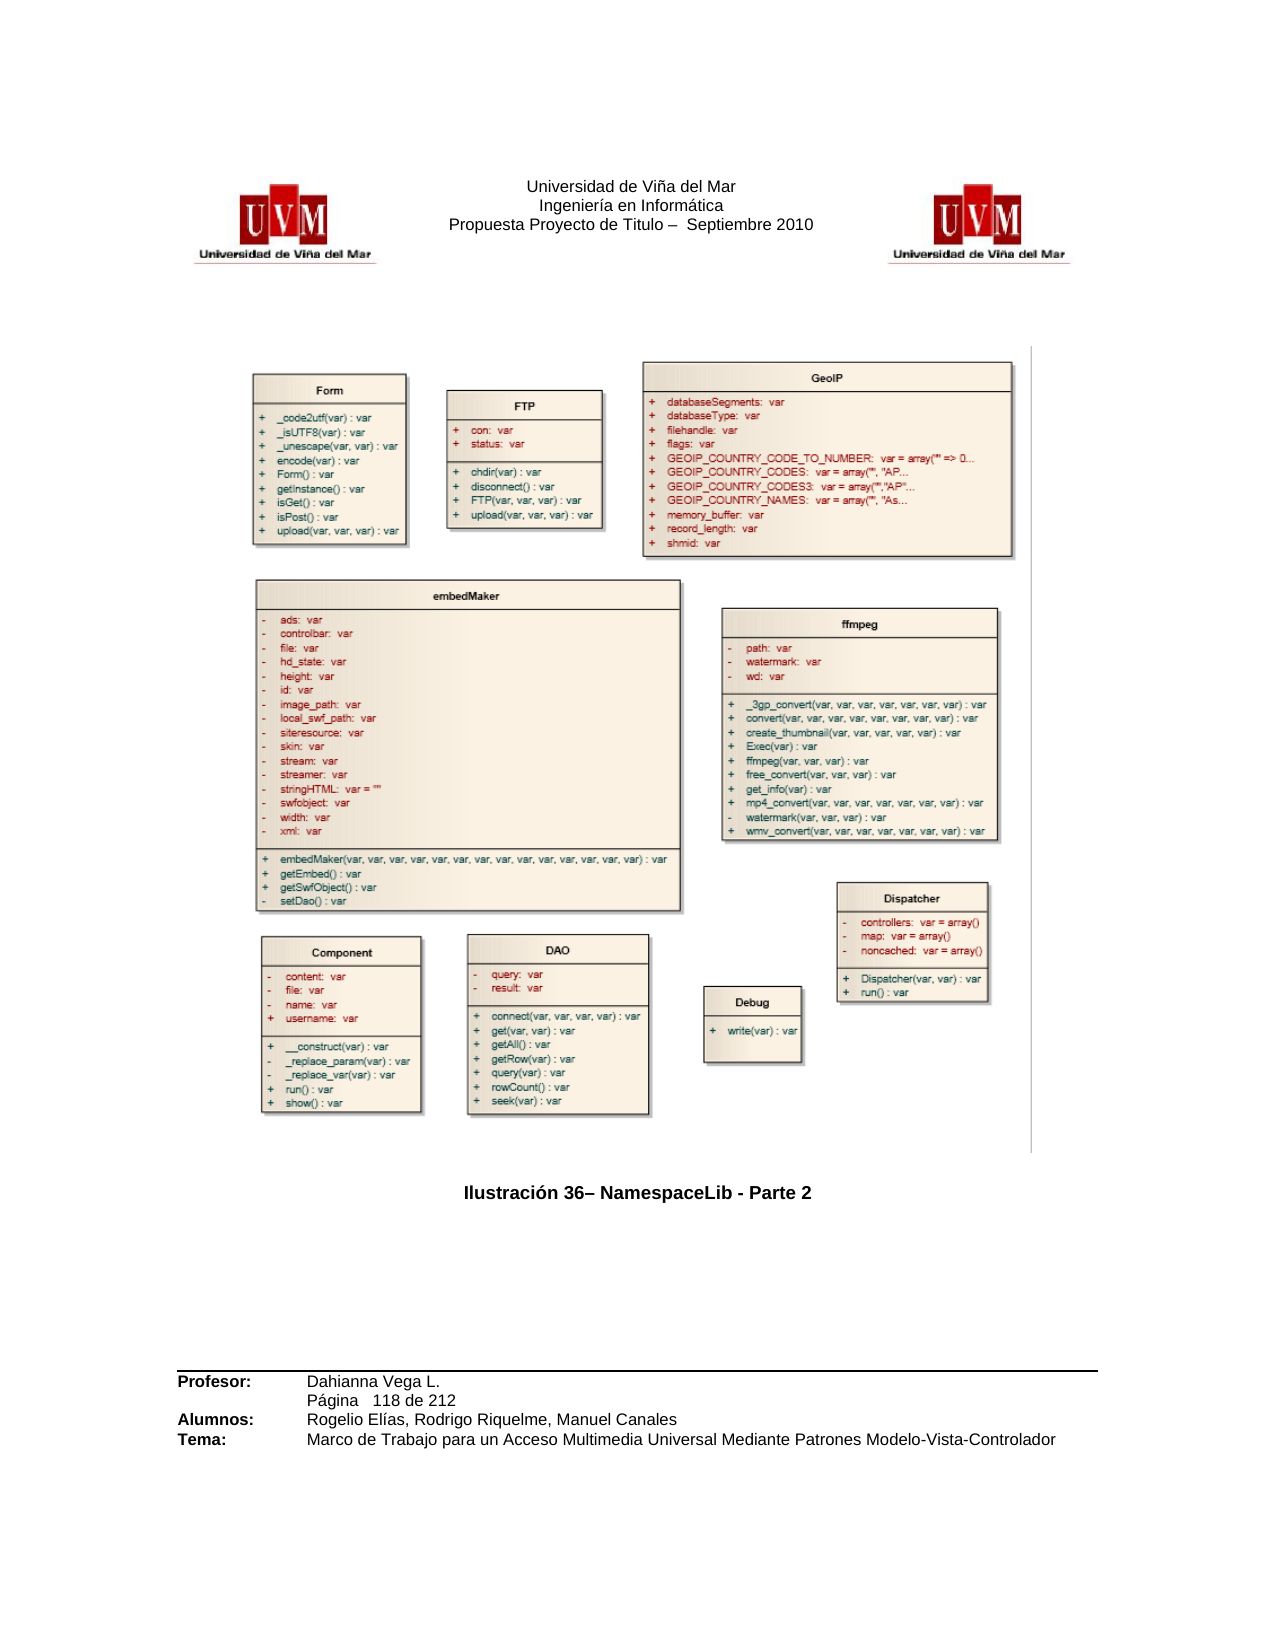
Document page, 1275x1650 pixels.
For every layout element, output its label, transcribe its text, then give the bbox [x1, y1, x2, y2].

picture [177, 176, 390, 267]
picture [216, 346, 1059, 1153]
picture [871, 176, 1084, 267]
text Ilustración 36– NamespaceLib - Parte 2 [177, 1182, 1098, 1203]
